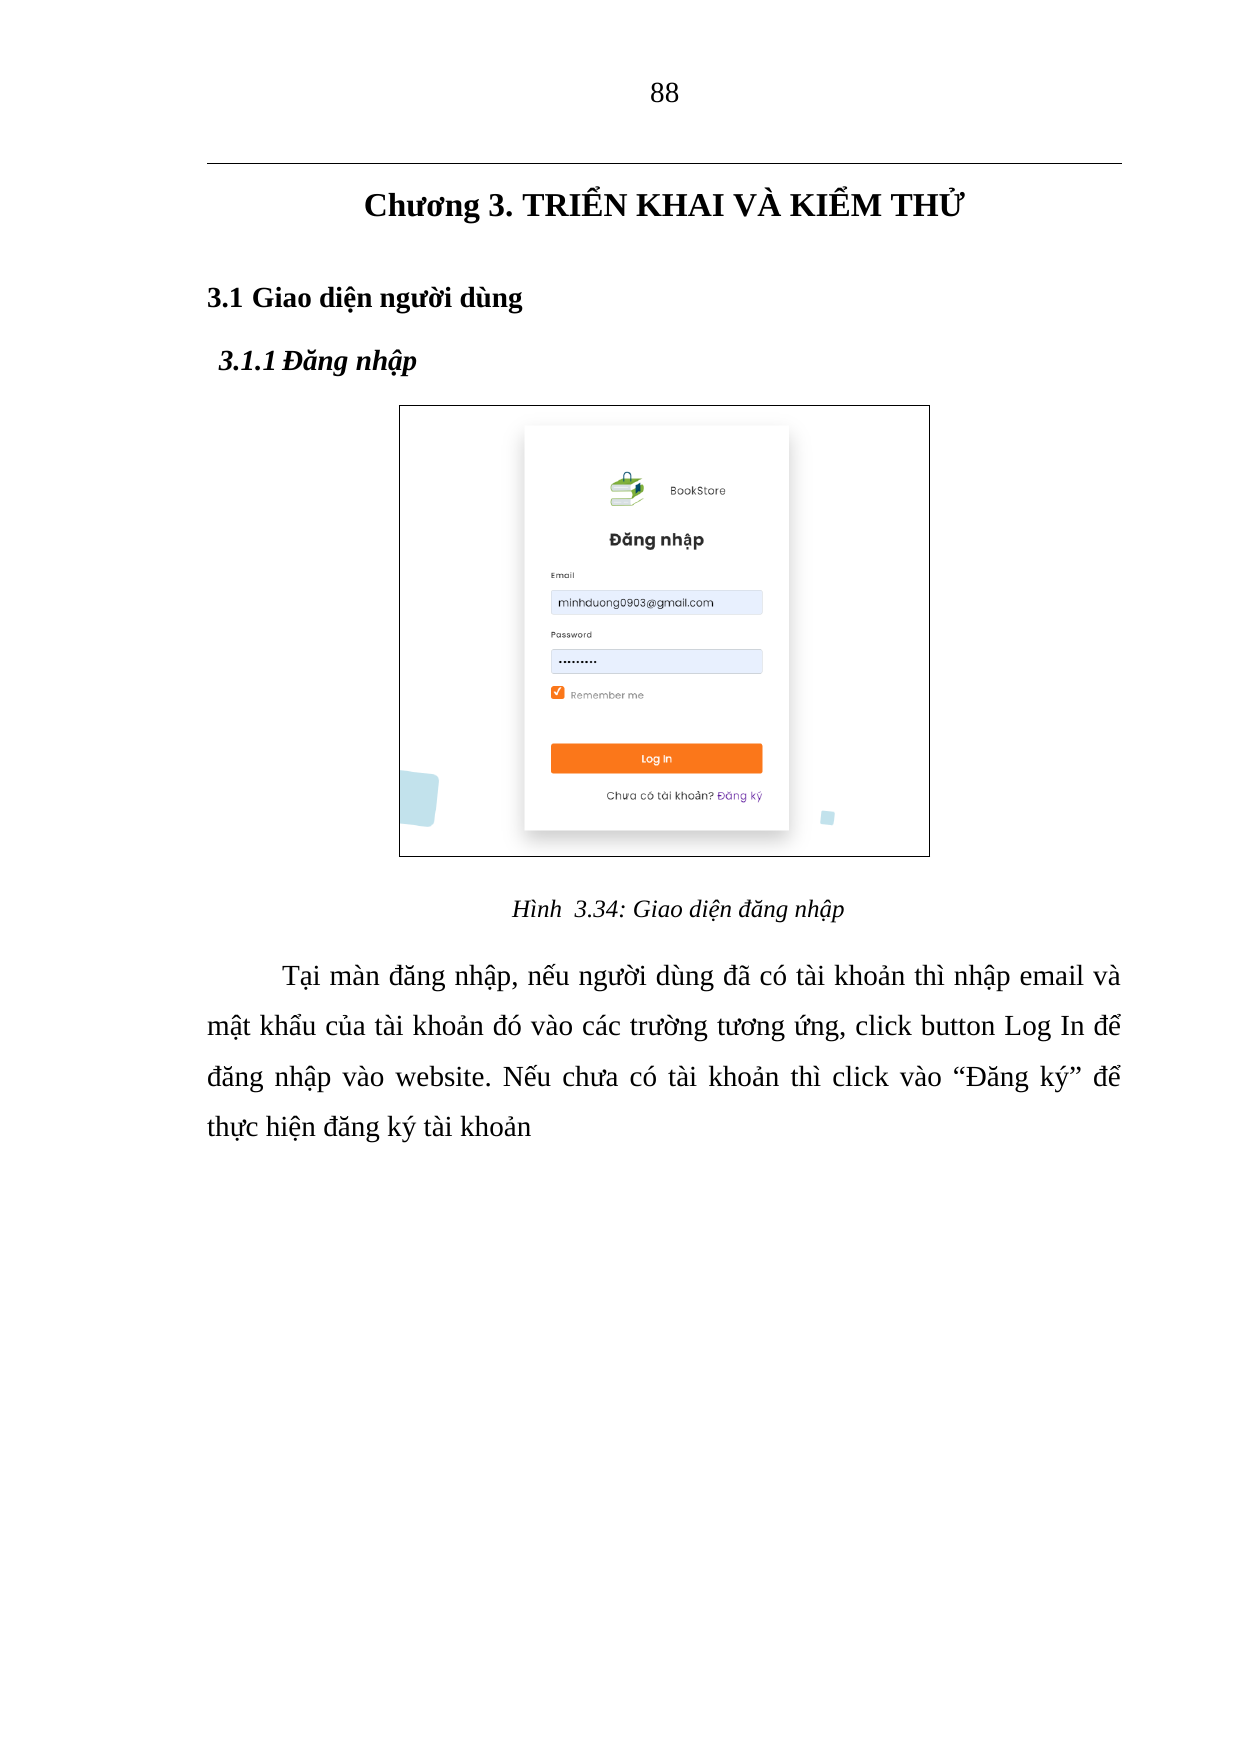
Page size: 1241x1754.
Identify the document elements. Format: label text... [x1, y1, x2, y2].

subtitle Đăng nhập [218, 343, 1122, 376]
picture [400, 406, 929, 856]
subtitle Giao diện người dùng [207, 280, 1122, 313]
text Tại màn đăng nhập, nếu người dùng đã có tài khoản thì nhập email và mật khẩu của tài khoản đó vào các trường tương ứng, click button Log In để đăng nhập vào website. Nếu chưa có tài khoản thì click vào “Đăng ký” để thực hiện đăng ký tài khoản [207, 958, 1122, 1143]
subtitle TRIỂN KHAI VÀ KIỂM THỬ [207, 185, 1122, 223]
